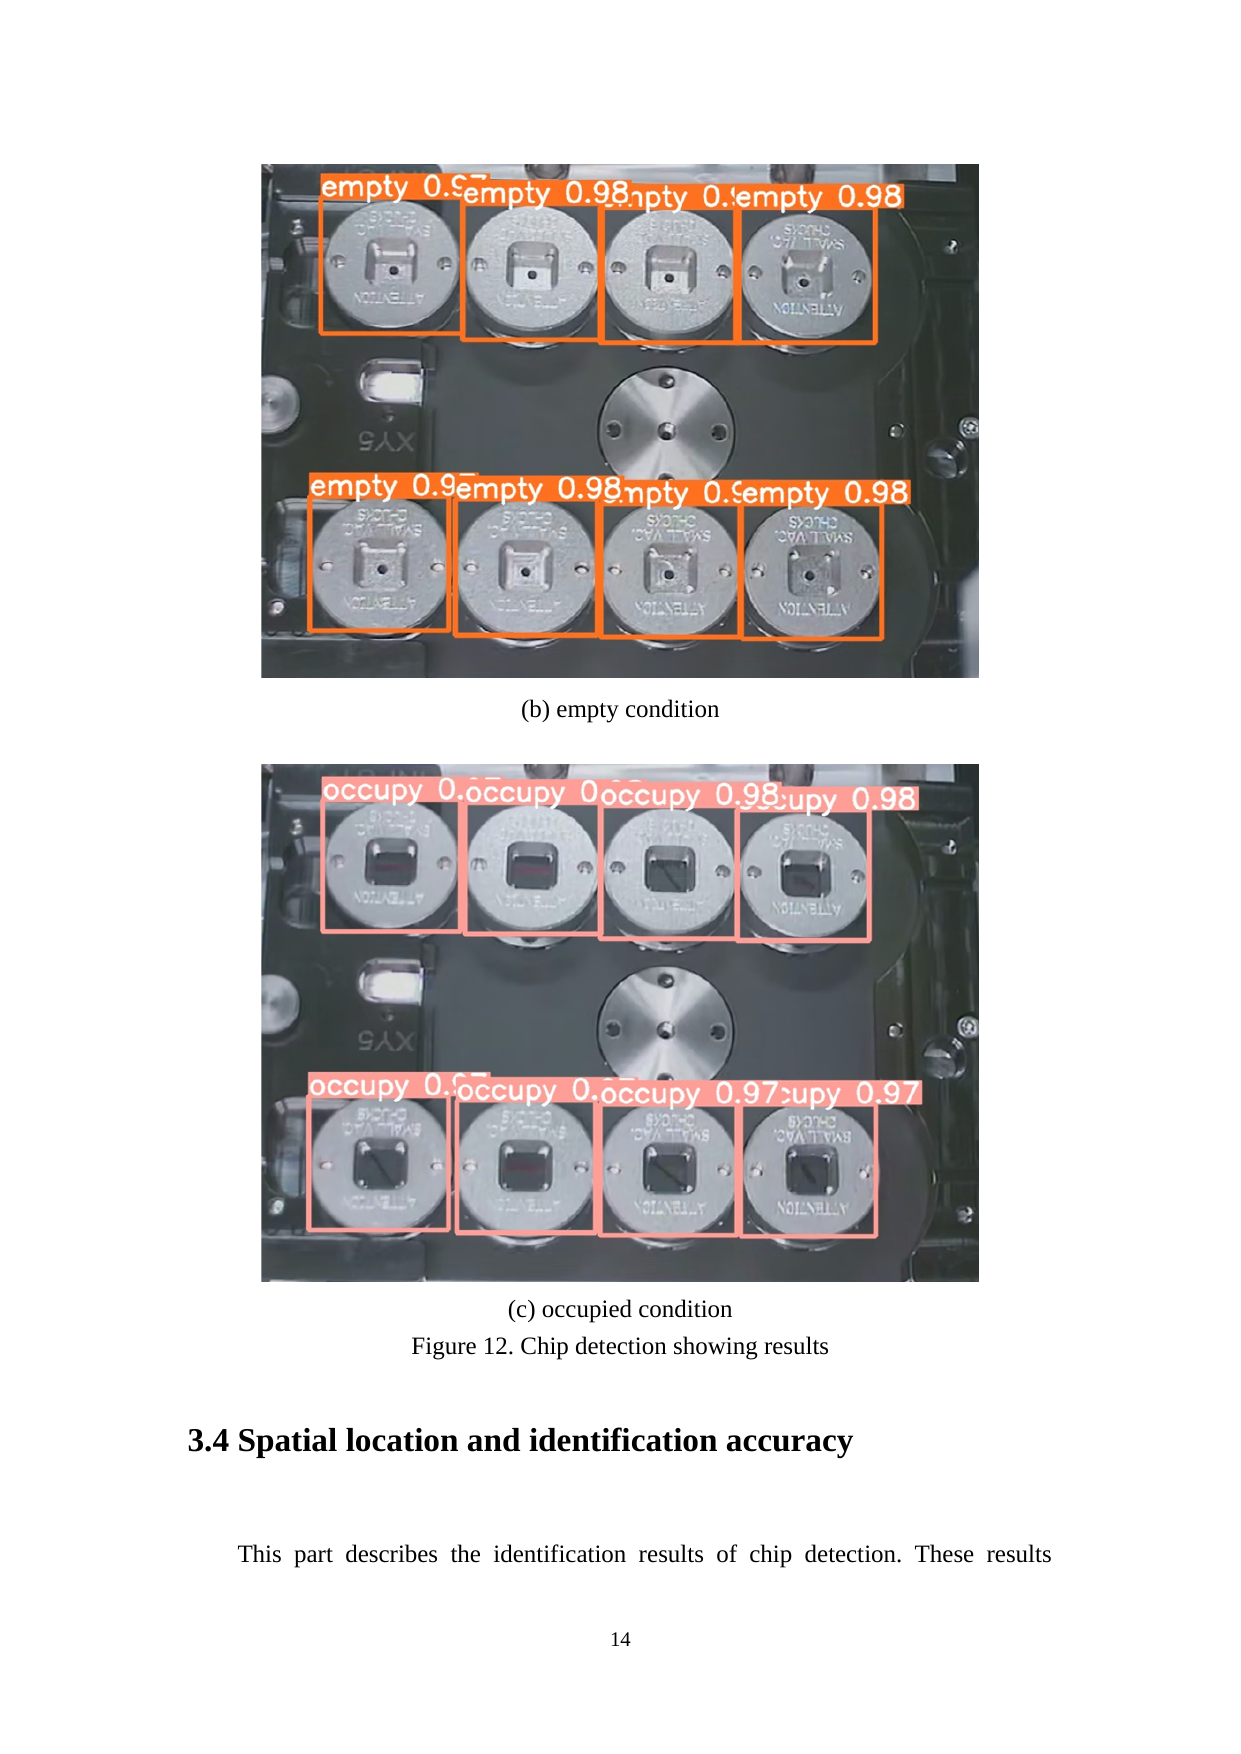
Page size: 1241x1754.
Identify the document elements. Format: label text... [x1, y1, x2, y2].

table_cell (b) empty condition [250, 690, 991, 727]
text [187, 1534, 1053, 1572]
table_header [250, 165, 991, 689]
picture [261, 764, 979, 1282]
subtitle 3.4 Spatial location and identification accuracy [187, 1402, 1053, 1477]
table_header (c) occupied condition [250, 765, 991, 1327]
picture [261, 164, 979, 678]
